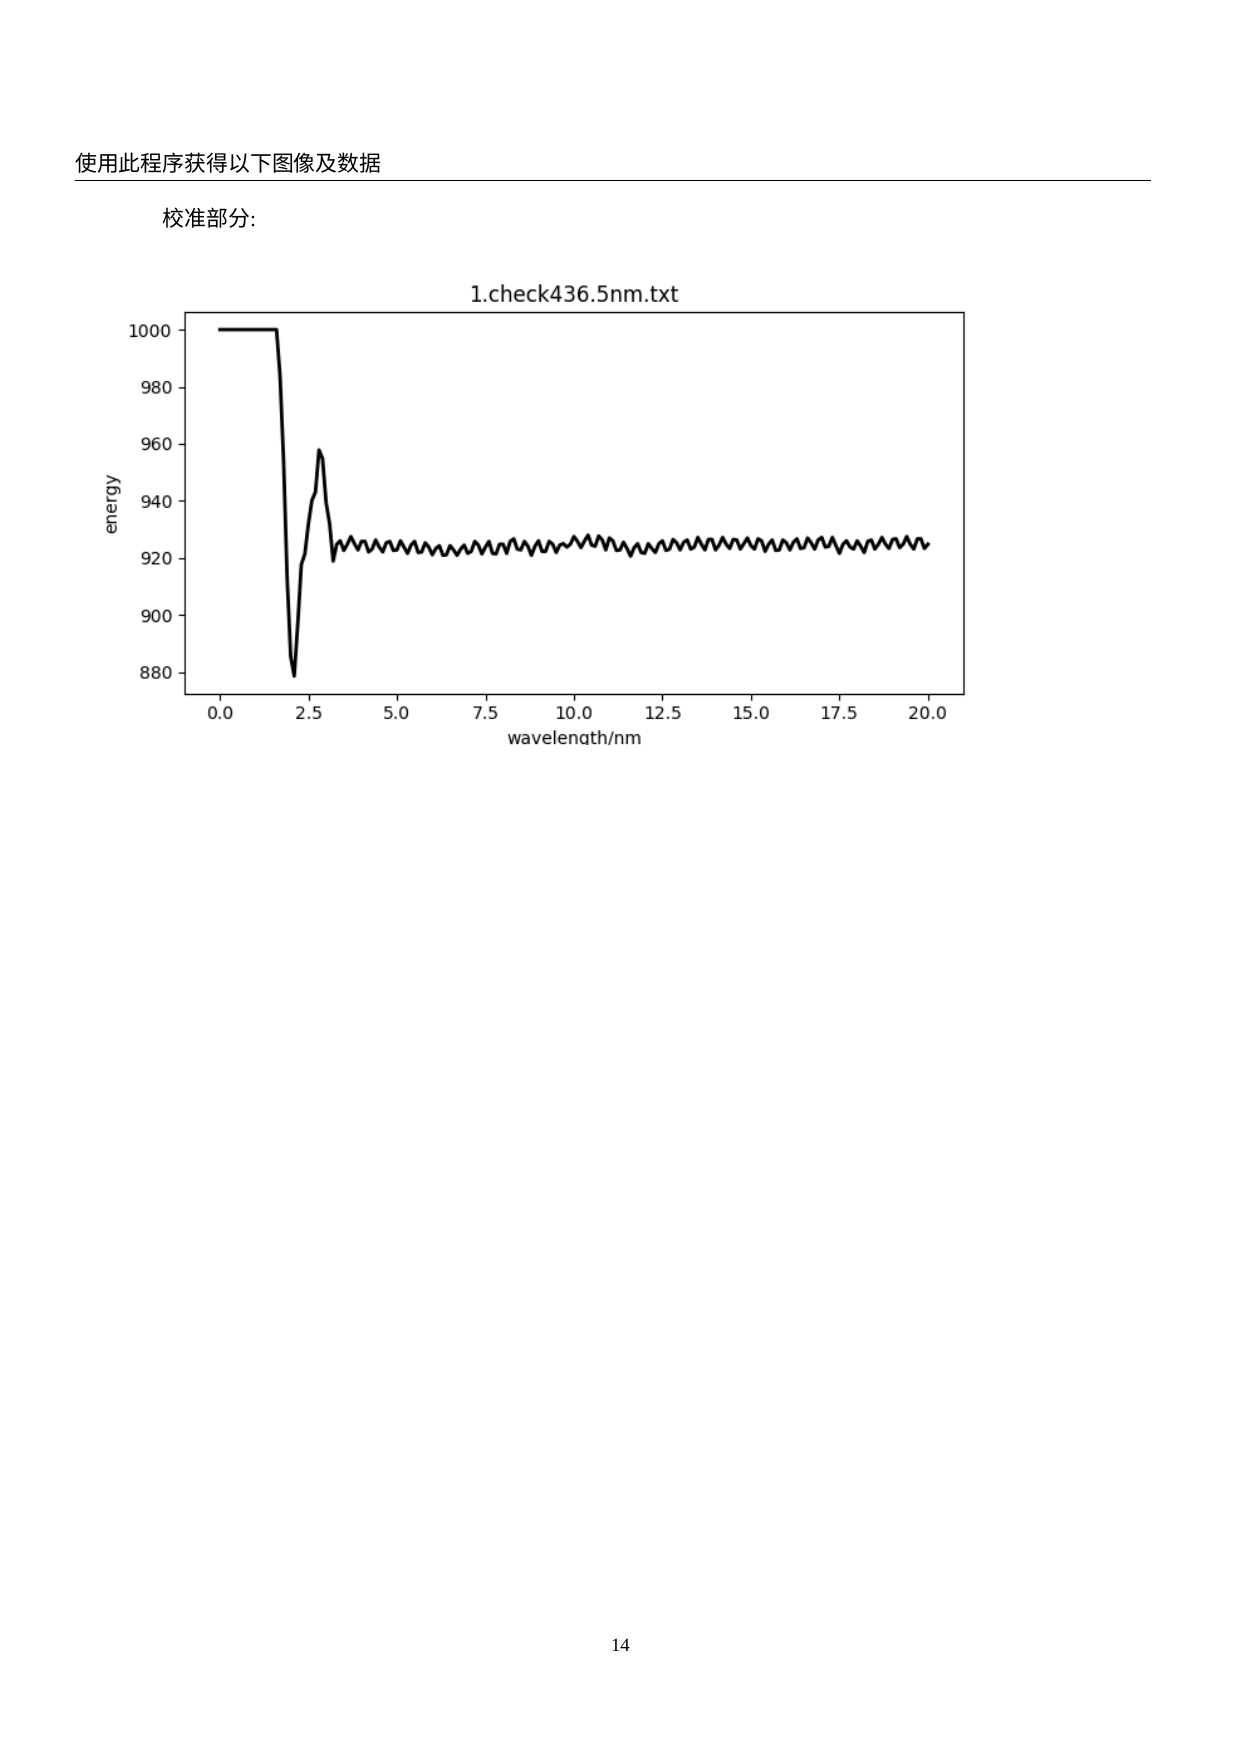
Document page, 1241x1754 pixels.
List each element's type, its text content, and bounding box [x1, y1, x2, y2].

text 使用此程序获得以下图像及数据 [75, 145, 1151, 180]
picture [59, 253, 1060, 744]
text 校准部分: [162, 200, 1151, 233]
